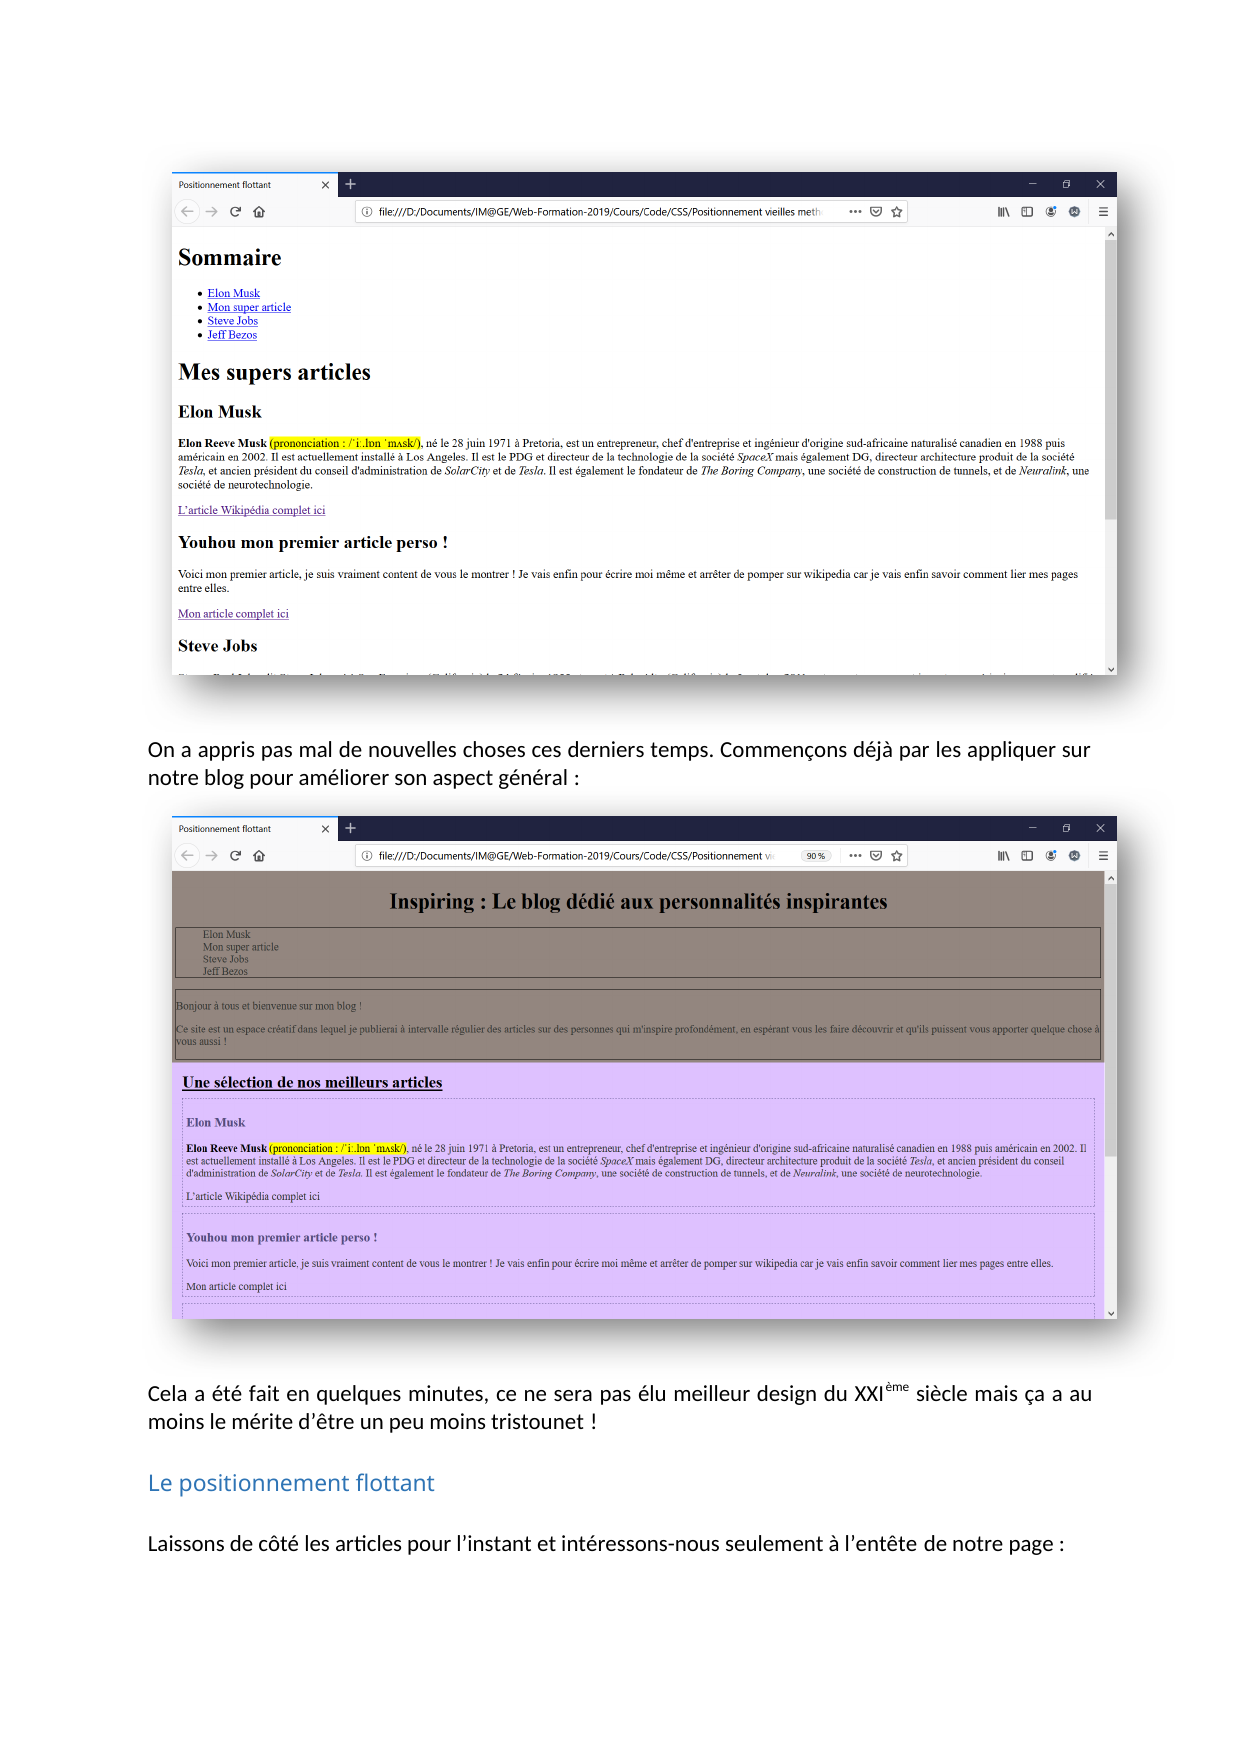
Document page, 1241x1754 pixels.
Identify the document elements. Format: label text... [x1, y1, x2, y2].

text On a appris pas mal de nouvelles choses ces derniers temps. Commençons déjà par les appliquer sur notre blog pour améliorer son aspect général : [148, 735, 1093, 791]
picture [172, 816, 1117, 1319]
text Laissons de côté les articles pour l’instant et intéressons-nous seulement à l’entête de notre page : [148, 1529, 1093, 1557]
text Cela a été fait en quelques minutes, ce ne sera pas élu meilleur design du XXIème siècle mais ça a au moins le mérite d’être un peu moins tristounet ! [148, 1379, 1093, 1435]
subtitle Le positionnement flottant [148, 1467, 1093, 1498]
picture [172, 172, 1117, 675]
